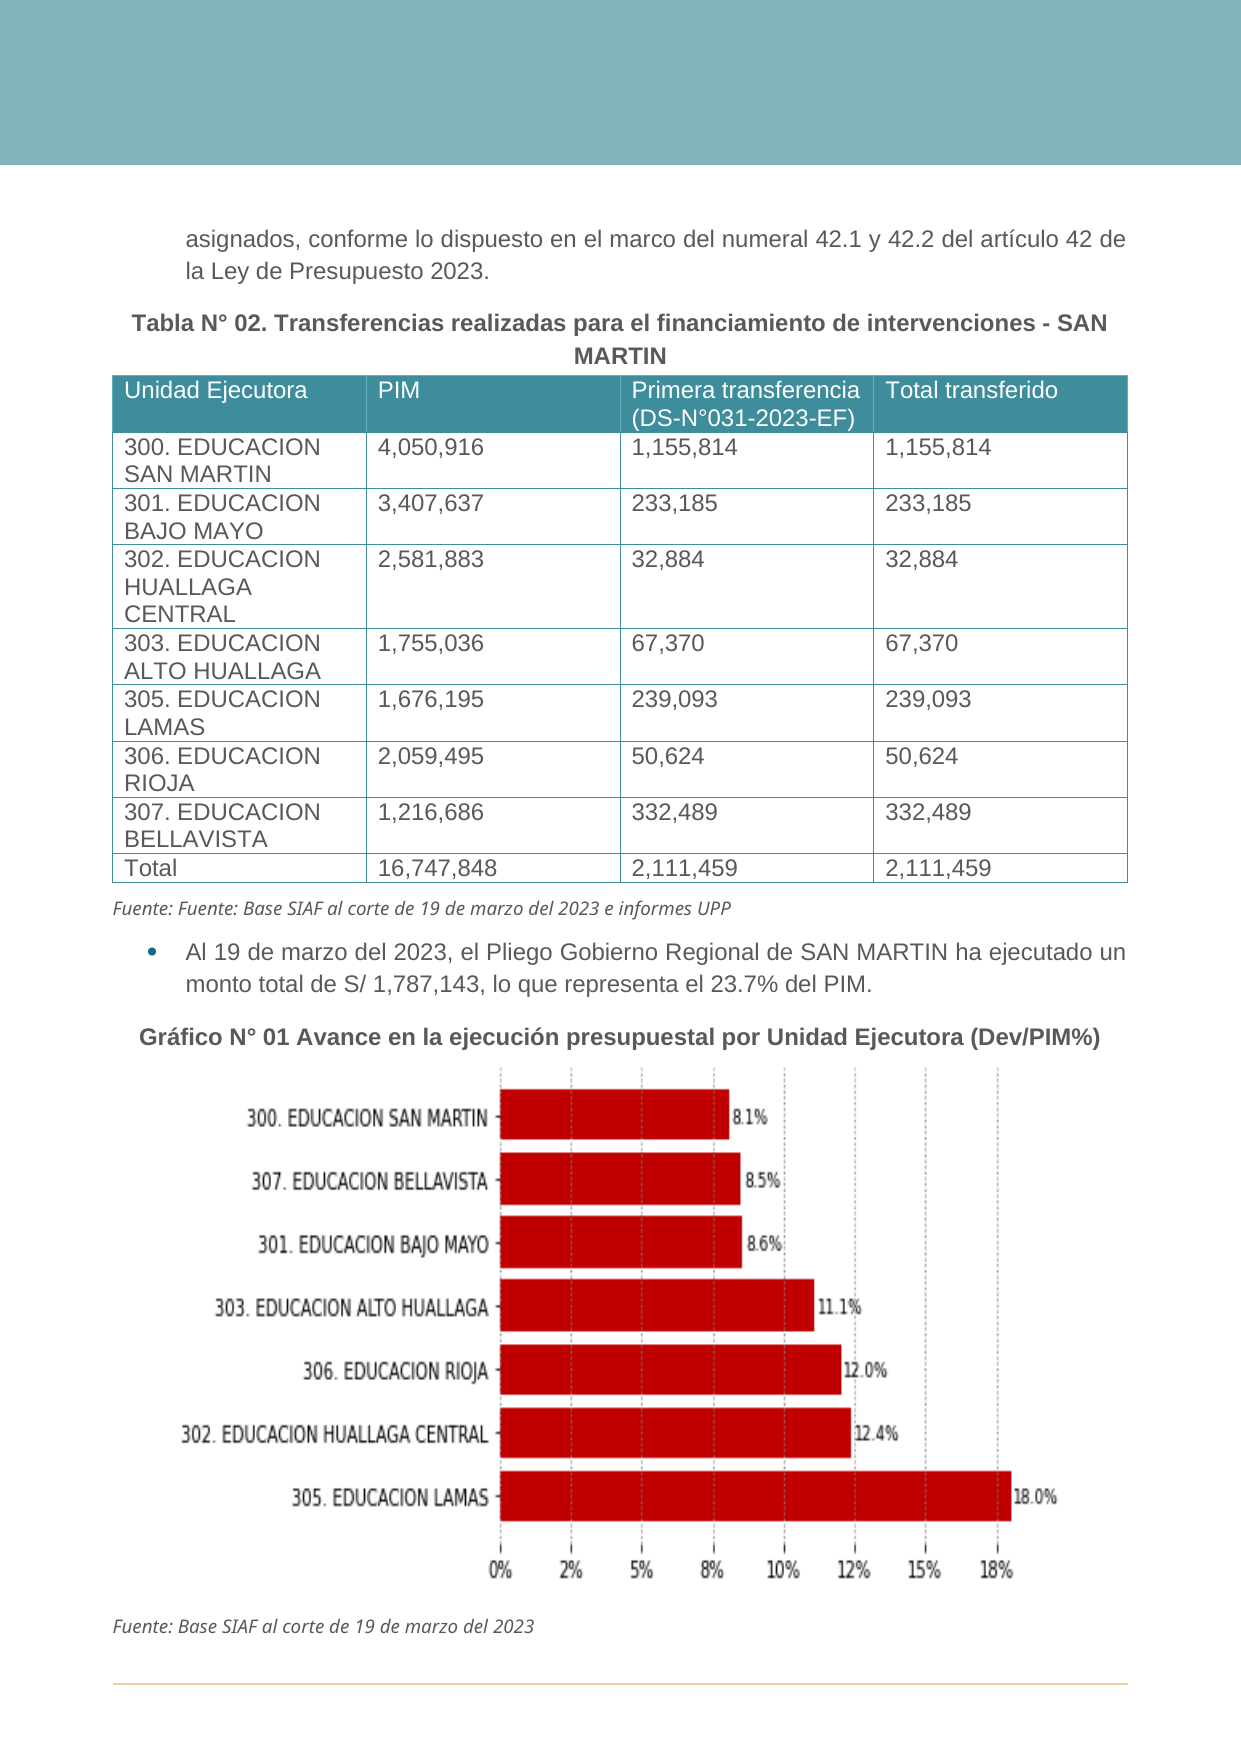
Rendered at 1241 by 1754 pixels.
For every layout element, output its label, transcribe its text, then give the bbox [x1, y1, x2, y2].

table_cell 50,624 [874, 742, 1127, 797]
table_cell 32,884 [621, 545, 873, 628]
table_cell 332,489 [621, 798, 873, 853]
table_cell 1,676,195 [367, 685, 620, 741]
table_cell 233,185 [621, 489, 873, 544]
list Al 19 de marzo del 2023, el Pliego Gobierno Regional de SAN MARTIN ha ejecutado un monto total de S/ 1,787,143, lo que representa el 23.7% del PIM. [148, 938, 1128, 998]
table_cell 332,489 [874, 798, 1127, 853]
table_cell 233,185 [874, 489, 1127, 544]
table_cell 239,093 [874, 685, 1127, 741]
text Gráfico N° 01 Avance en la ejecución presupuestal por Unidad Ejecutora (Dev/PIM%) [112, 1022, 1128, 1050]
table_header Primera transferencia (DS-N°031-2023-EF) [621, 376, 873, 432]
table_header Unidad Ejecutora [113, 376, 366, 432]
text Fuente: Fuente: Base SIAF al corte de 19 de marzo del 2023 e informes UPP [112, 895, 1128, 921]
table_cell 303. EDUCACION ALTO HUALLAGA [113, 629, 366, 684]
table_cell 301. EDUCACION BAJO MAYO [113, 489, 366, 544]
table_header PIM [367, 376, 620, 432]
table_cell 2,111,459 [874, 854, 1127, 882]
table_cell 2,059,495 [367, 742, 620, 797]
table_cell 306. EDUCACION RIOJA [113, 742, 366, 797]
table_cell 67,370 [621, 629, 873, 684]
table_cell 302. EDUCACION HUALLAGA CENTRAL [113, 545, 366, 628]
table_cell 16,747,848 [367, 854, 620, 882]
table_cell 239,093 [621, 685, 873, 741]
table_cell 300. EDUCACION SAN MARTIN [113, 433, 366, 488]
table_cell 2,581,883 [367, 545, 620, 628]
table_cell 50,624 [621, 742, 873, 797]
table_cell 4,050,916 [367, 433, 620, 488]
text Fuente: Base SIAF al corte de 19 de marzo del 2023 [112, 1614, 1128, 1639]
table_cell 32,884 [874, 545, 1127, 628]
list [148, 225, 1128, 284]
picture [170, 1055, 1071, 1596]
table_cell 305. EDUCACION LAMAS [113, 685, 366, 741]
table_cell 307. EDUCACION BELLAVISTA [113, 798, 366, 853]
table_cell 2,111,459 [621, 854, 873, 882]
text Tabla N° 02. Transferencias realizadas para el financiamiento de intervenciones - SAN MARTIN [112, 309, 1128, 370]
table_cell 1,755,036 [367, 629, 620, 684]
table_header Total transferido [874, 376, 1127, 432]
table_cell 1,216,686 [367, 798, 620, 853]
table_cell Total [113, 854, 366, 882]
table_cell 1,155,814 [874, 433, 1127, 488]
table_cell 3,407,637 [367, 489, 620, 544]
table_cell 1,155,814 [621, 433, 873, 488]
table_cell 67,370 [874, 629, 1127, 684]
